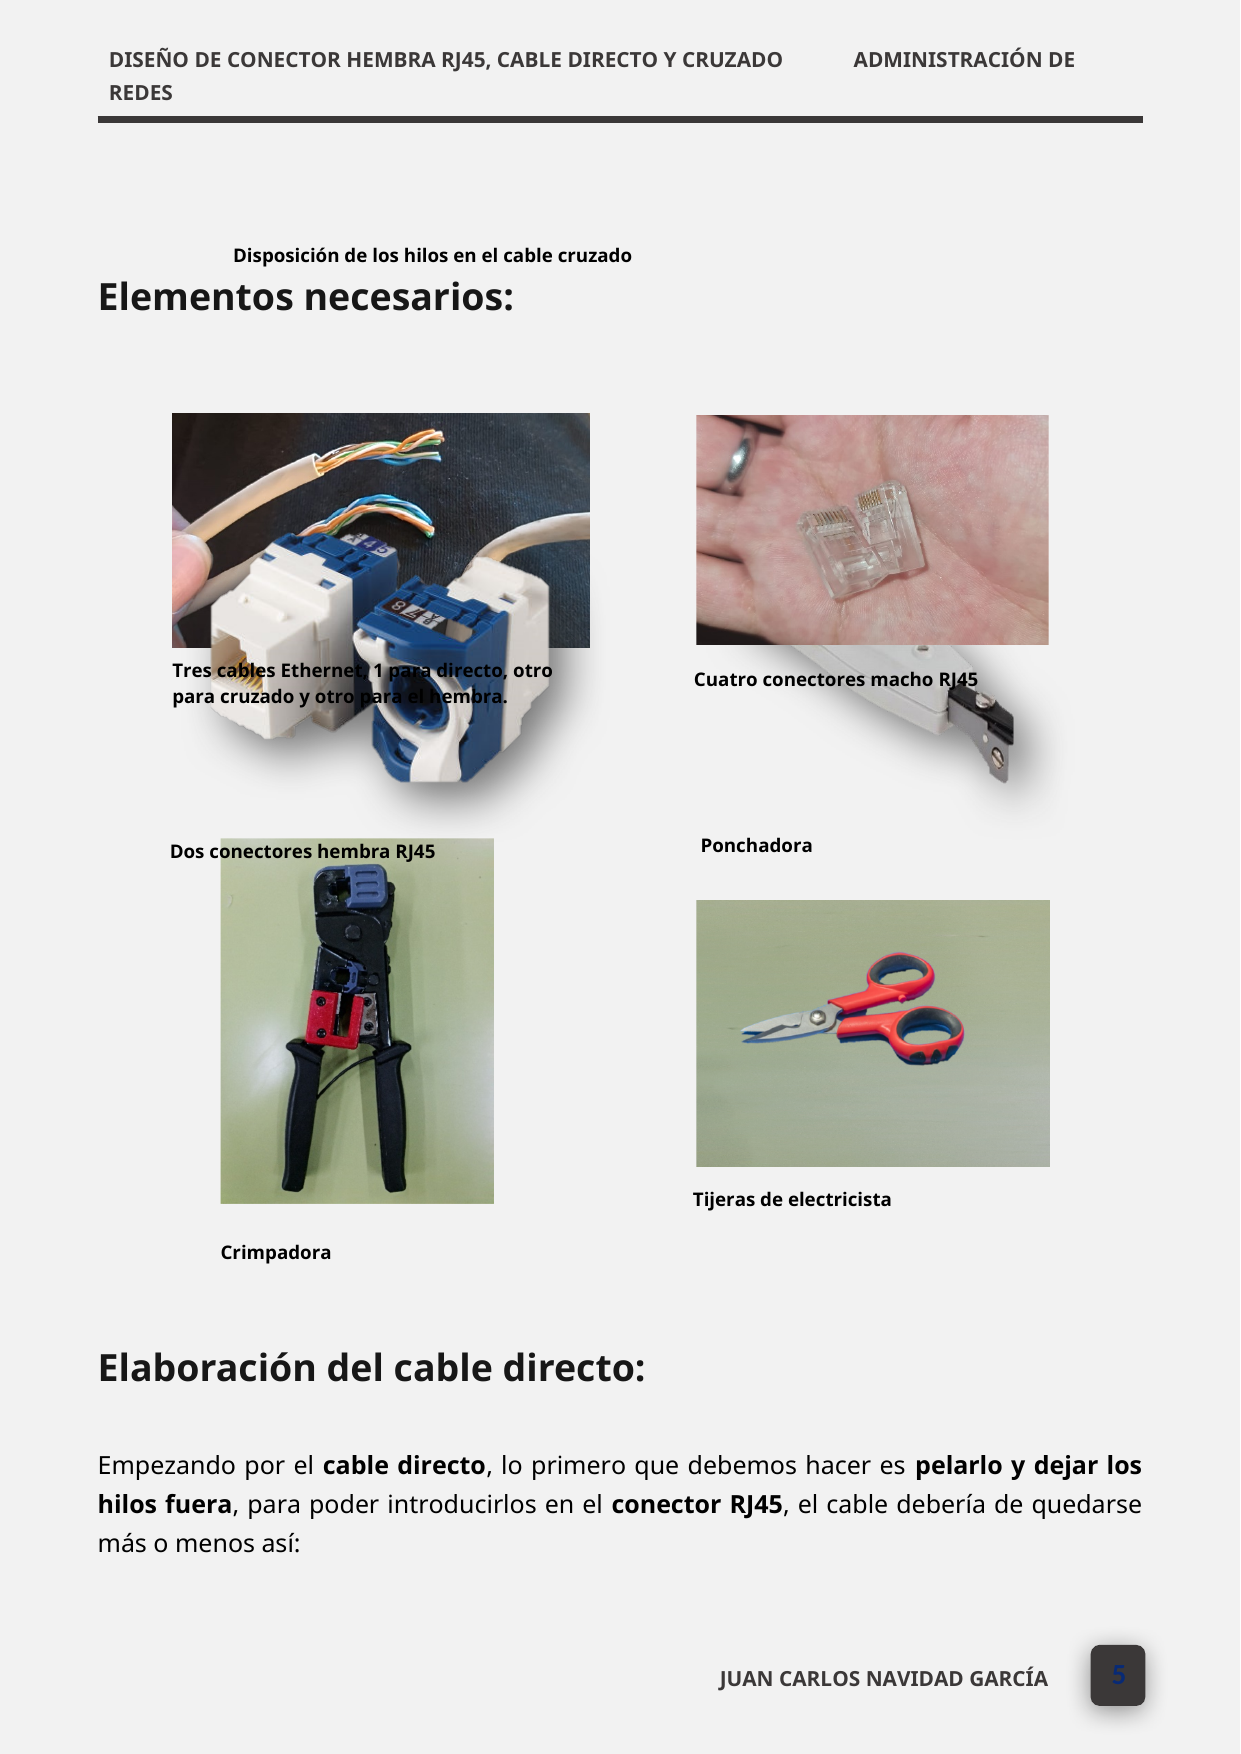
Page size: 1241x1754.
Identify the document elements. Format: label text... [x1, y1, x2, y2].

subtitle Elaboración del cable directo: [97, 1342, 1143, 1393]
picture [221, 839, 494, 1203]
picture [696, 900, 1050, 1167]
subtitle Elementos necesarios: [97, 270, 1143, 321]
picture [696, 415, 1049, 815]
text Empezando por el cable directo, lo primero que debemos hacer es pelarlo y dejar los hilos fuera, para poder introducirlos en el conector RJ45, el cable debería de quedarse más o menos así: [97, 1447, 1143, 1560]
picture [169, 413, 591, 815]
